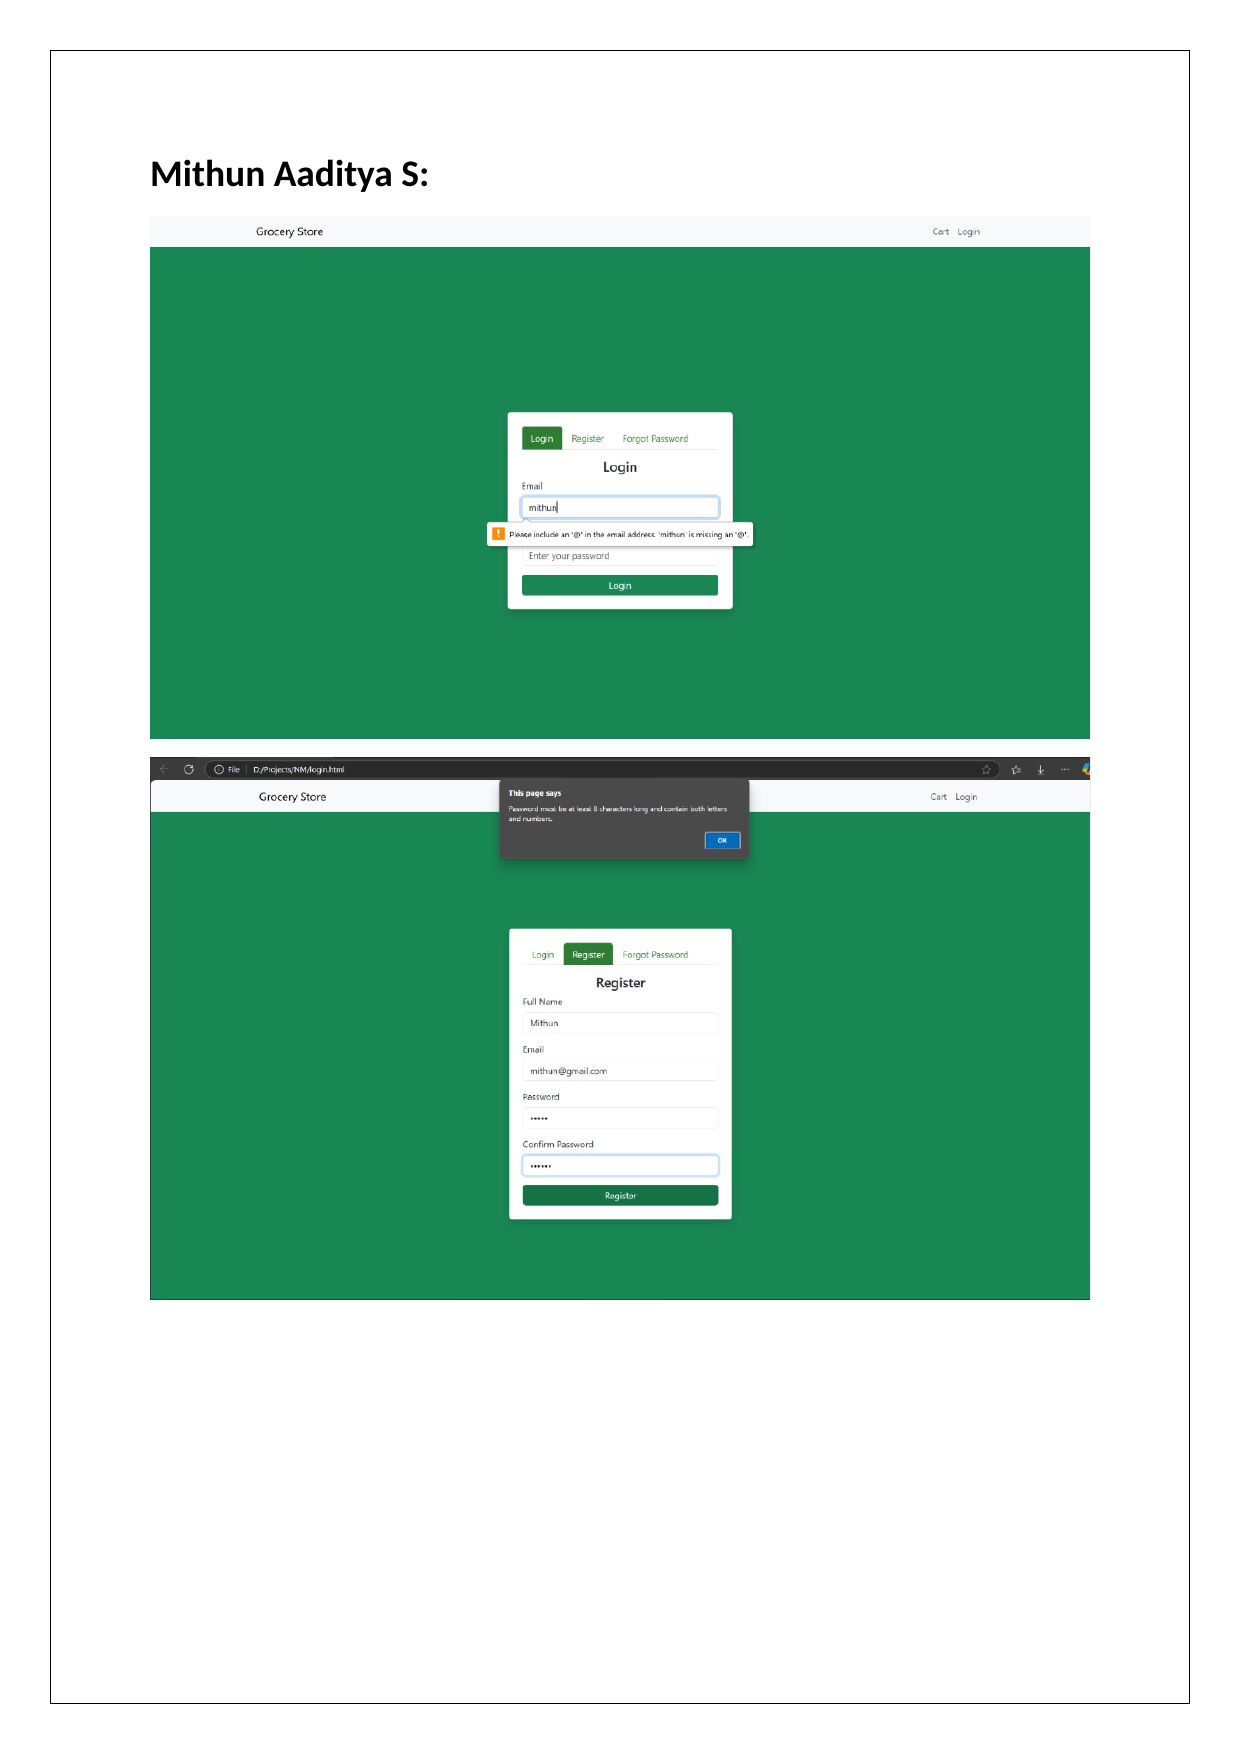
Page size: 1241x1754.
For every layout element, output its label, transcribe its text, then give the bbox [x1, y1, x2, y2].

picture [150, 757, 1091, 1300]
text Mithun Aaditya S: [150, 150, 1090, 196]
picture [150, 216, 1091, 739]
